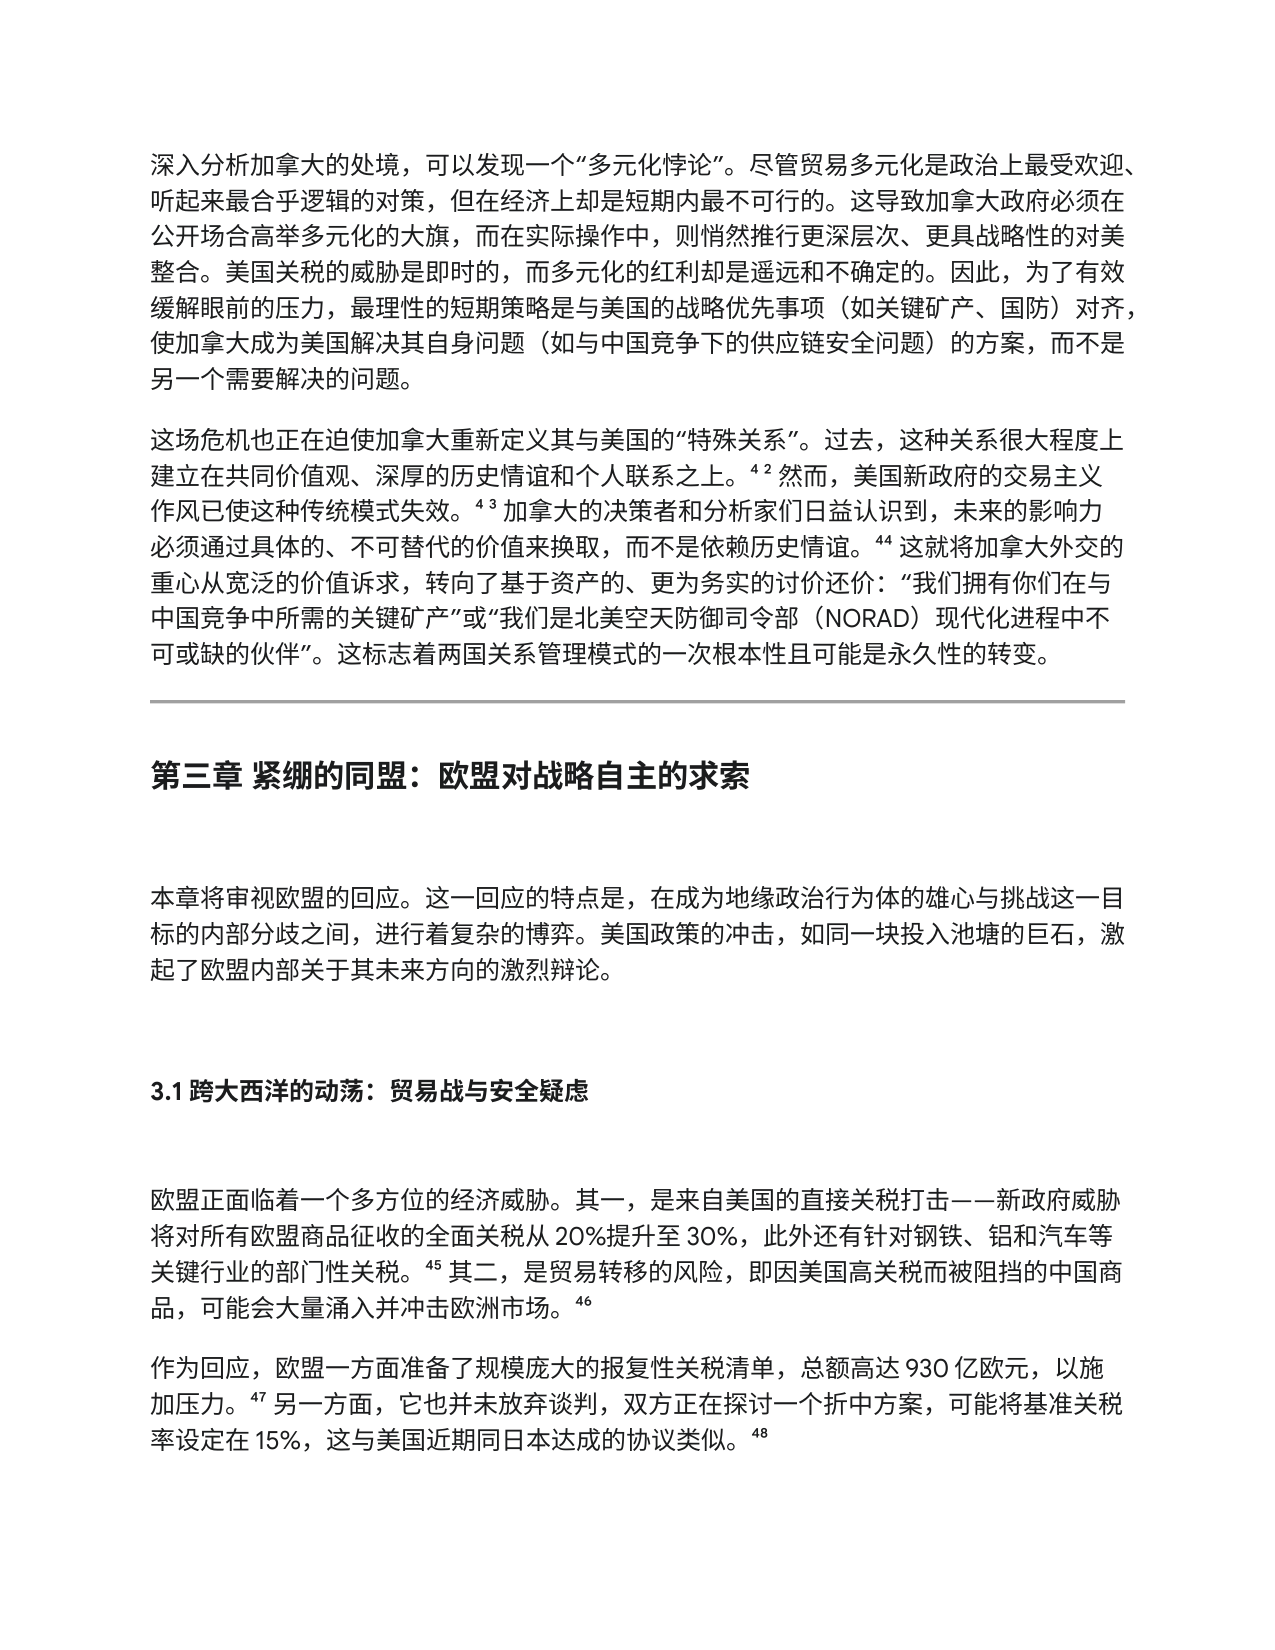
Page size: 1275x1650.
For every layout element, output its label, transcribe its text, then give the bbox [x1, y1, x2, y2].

text 作为回应，欧盟一方面准备了规模庞大的报复性关税清单，总额高达930亿欧元，以施加压力。⁴⁷ 另一方面，它也并未放弃谈判，双方正在探讨一个折中方案，可能将基准关税率设定在15%，这与美国近期同日本达成的协议类似。⁴⁸ [150, 1353, 1125, 1456]
text 这场危机也正在迫使加拿大重新定义其与美国的“特殊关系”。过去，这种关系很大程度上建立在共同价值观、深厚的历史情谊和个人联系之上。⁴² 然而，美国新政府的交易主义作风已使这种传统模式失效。⁴³ 加拿大的决策者和分析家们日益认识到，未来的影响力必须通过具体的、不可替代的价值来换取，而不是依赖历史情谊。⁴⁴ 这就将加拿大外交的重心从宽泛的价值诉求，转向了基于资产的、更为务实的讨价还价：“我们拥有你们在与中国竞争中所需的关键矿产”或“我们是北美空天防御司令部（NORAD）现代化进程中不可或缺的伙伴”。这标志着两国关系管理模式的一次根本性且可能是永久性的转变。 [150, 425, 1125, 671]
text 深入分析加拿大的处境，可以发现一个“多元化悖论”。尽管贸易多元化是政治上最受欢迎、听起来最合乎逻辑的对策，但在经济上却是短期内最不可行的。这导致加拿大政府必须在公开场合高举多元化的大旗，而在实际操作中，则悄然推行更深层次、更具战略性的对美整合。美国关税的威胁是即时的，而多元化的红利却是遥远和不确定的。因此，为了有效缓解眼前的压力，最理性的短期策略是与美国的战略优先事项（如关键矿产、国防）对齐，使加拿大成为美国解决其自身问题（如与中国竞争下的供应链安全问题）的方案，而不是另一个需要解决的问题。 [150, 150, 1125, 396]
subtitle 3.1 跨大西洋的动荡：贸易战与安全疑虑 [150, 1077, 1125, 1108]
text 欧盟正面临着一个多方位的经济威胁。其一，是来自美国的直接关税打击——新政府威胁将对所有欧盟商品征收的全面关税从20%提升至30%，此外还有针对钢铁、铝和汽车等关键行业的部门性关税。⁴⁵ 其二，是贸易转移的风险，即因美国高关税而被阻挡的中国商品，可能会大量涌入并冲击欧洲市场。⁴⁶ [150, 1186, 1125, 1324]
subtitle 第三章 紧绷的同盟：欧盟对战略自主的求索 [150, 757, 1125, 796]
text 本章将审视欧盟的回应。这一回应的特点是，在成为地缘政治行为体的雄心与挑战这一目标的内部分歧之间，进行着复杂的博弈。美国政策的冲击，如同一块投入池塘的巨石，激起了欧盟内部关于其未来方向的激烈辩论。 [150, 884, 1125, 987]
